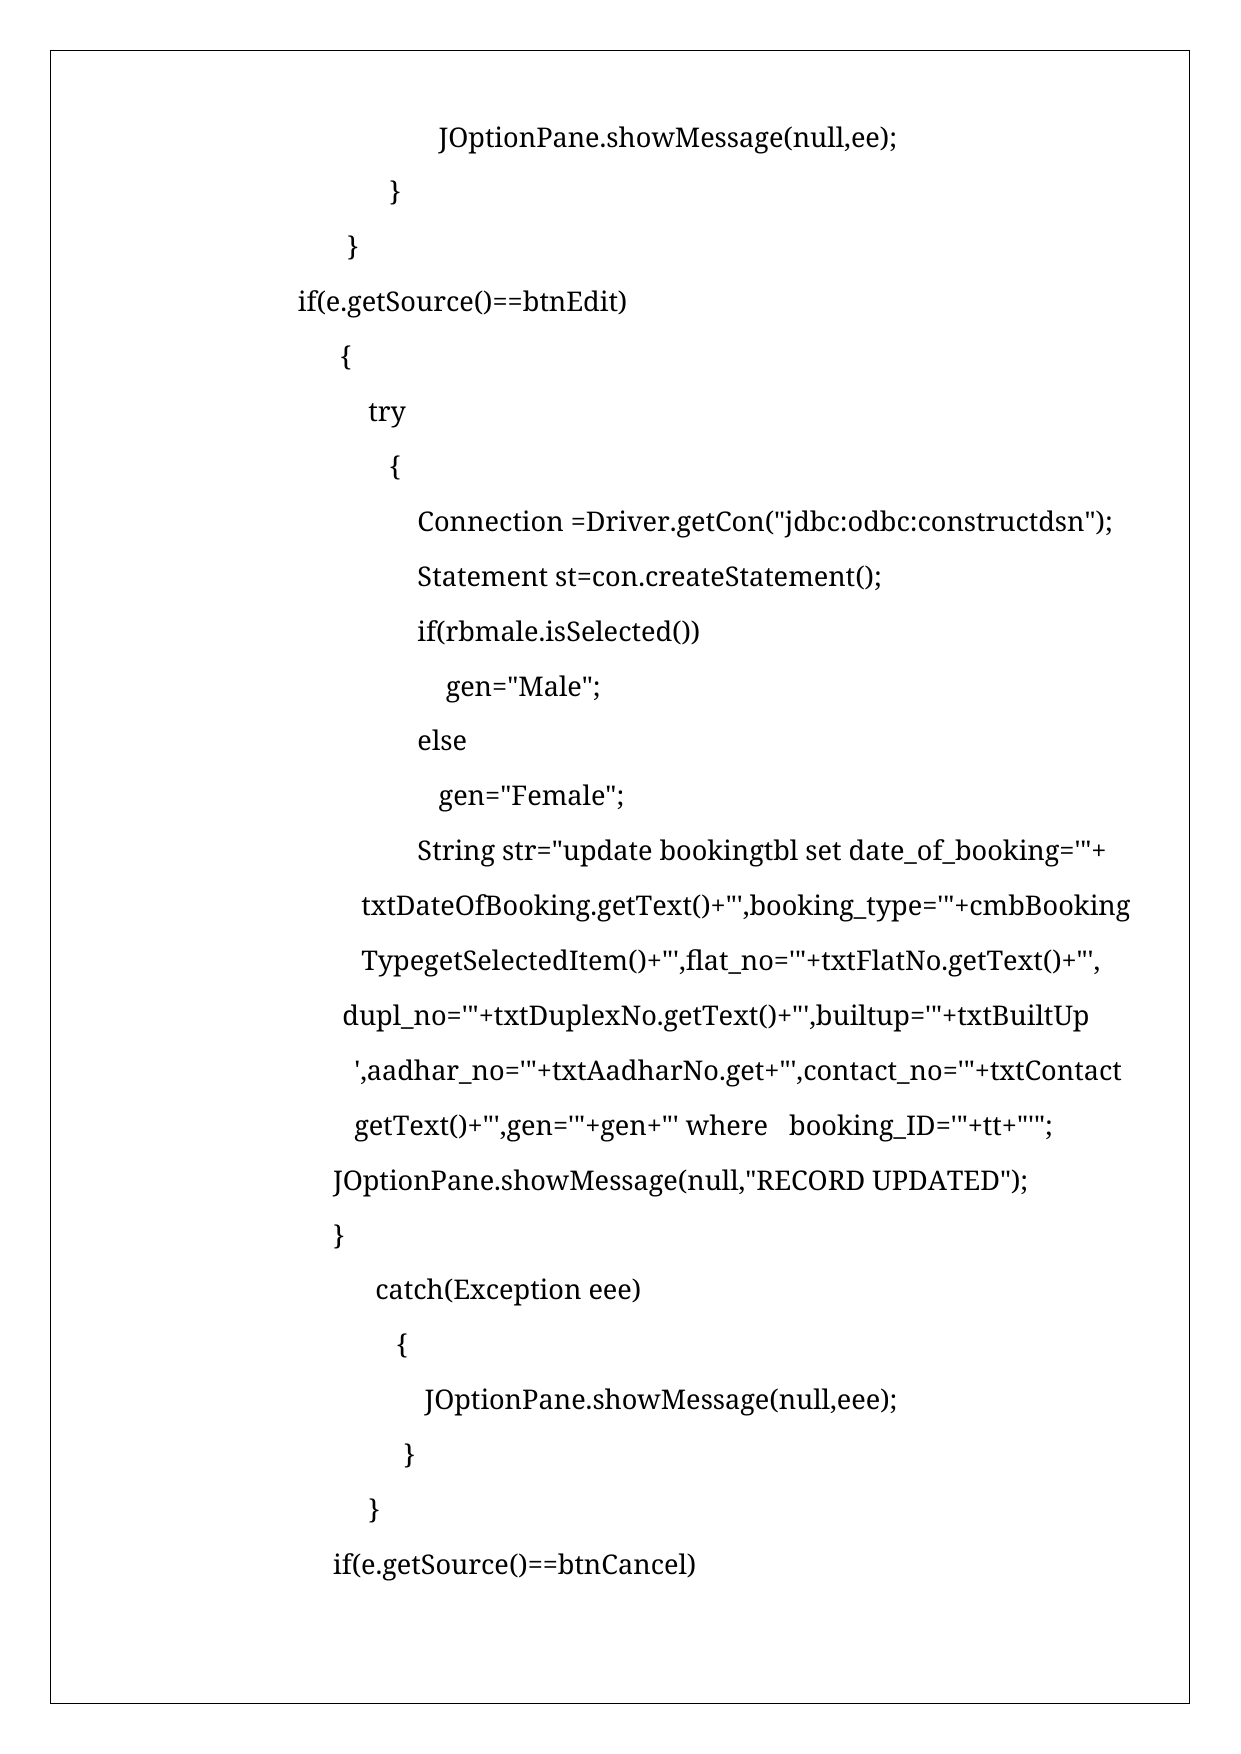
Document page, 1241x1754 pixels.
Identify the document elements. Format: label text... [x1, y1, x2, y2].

text { [150, 447, 1152, 484]
text { [150, 1326, 1152, 1363]
text JOptionPane.showMessage(null,eee); [150, 1381, 1152, 1417]
text JOptionPane.showMessage(null,"RECORD UPDATED"); [150, 1161, 1152, 1198]
text } [150, 228, 1152, 265]
text txtDateOfBooking.getText()+"',booking_type='"+cmbBooking [150, 887, 1152, 923]
text catch(Exception eee) [150, 1271, 1152, 1308]
text if(e.getSource()==btnEdit) [150, 283, 1152, 319]
text Statement st=con.createStatement(); [150, 557, 1152, 594]
text gen="Male"; [150, 667, 1152, 704]
text gen="Female"; [150, 777, 1152, 814]
text if(e.getSource()==btnCancel) [150, 1545, 1152, 1582]
text } [150, 1436, 1152, 1472]
text else [150, 722, 1152, 759]
text dupl_no='"+txtDuplexNo.getText()+"',builtup='"+txtBuiltUp [150, 996, 1152, 1033]
text try [150, 392, 1152, 429]
text getText()+"',gen='"+gen+"' where booking_ID='"+tt+"'"; [150, 1106, 1152, 1143]
text ',aadhar_no='"+txtAadharNo.get+"',contact_no='"+txtContact [150, 1051, 1152, 1088]
text } [150, 1490, 1152, 1527]
text { [150, 338, 1152, 374]
text } [150, 1216, 1152, 1253]
text if(rbmale.isSelected()) [150, 612, 1152, 649]
text String str="update bookingtbl set date_of_booking='"+ [150, 832, 1152, 868]
text Connection =Driver.getCon("jdbc:odbc:constructdsn"); [150, 502, 1152, 539]
text TypegetSelectedItem()+"',flat_no='"+txtFlatNo.getText()+"', [150, 941, 1152, 978]
text JOptionPane.showMessage(null,ee); [150, 118, 1152, 155]
text } [150, 173, 1152, 210]
